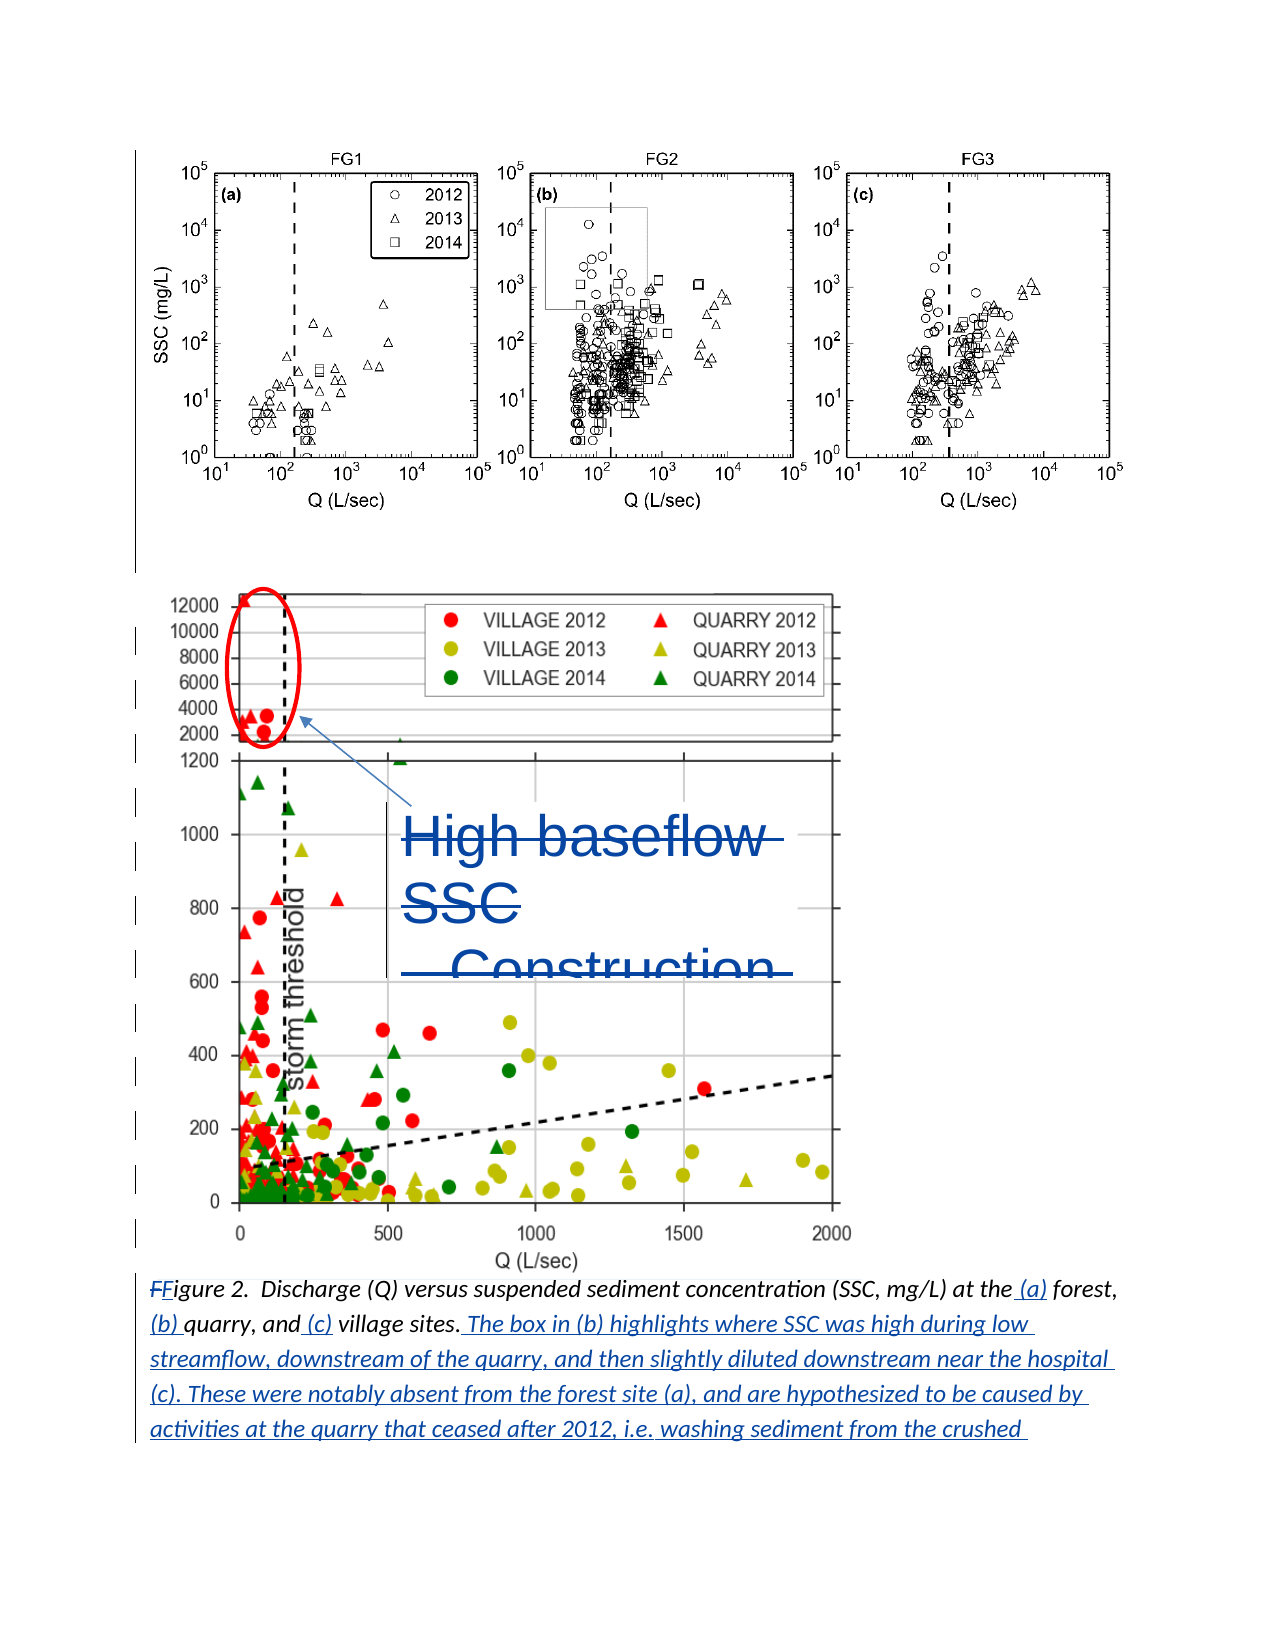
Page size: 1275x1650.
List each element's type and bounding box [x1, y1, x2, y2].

text [150, 1273, 1125, 1443]
picture [150, 150, 1125, 516]
picture [157, 558, 862, 1280]
